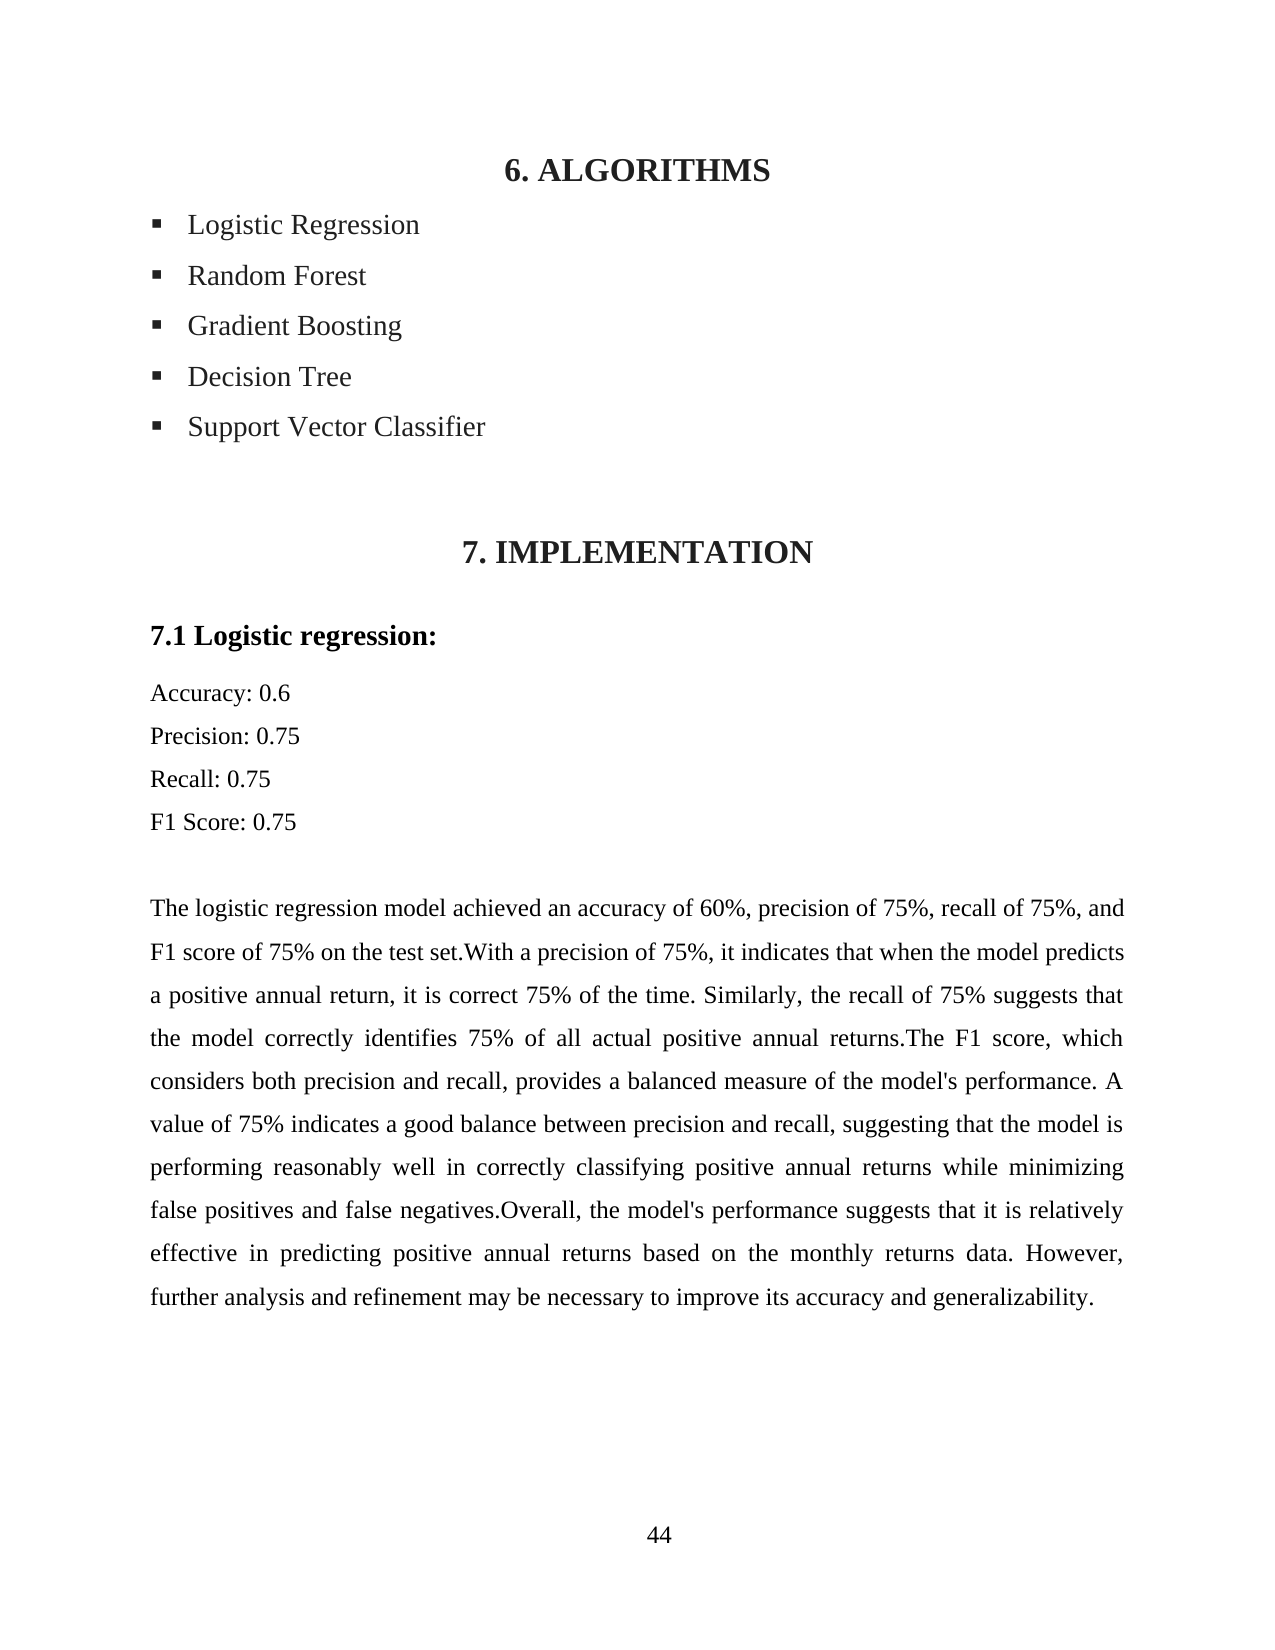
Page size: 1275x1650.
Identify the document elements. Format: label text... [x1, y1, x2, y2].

text Precision: 0.75 [150, 721, 1125, 750]
list Logistic Regression [150, 207, 1125, 241]
list Decision Tree [150, 359, 1125, 392]
text 6. ALGORITHMS [150, 150, 1125, 188]
text 7. IMPLEMENTATION [150, 532, 1125, 570]
text Accuracy: 0.6 [150, 678, 1125, 707]
list Random Forest [150, 258, 1125, 292]
text 7.1 Logistic regression: [150, 618, 1125, 652]
text Recall: 0.75 [150, 764, 1125, 793]
list Gradient Boosting [150, 308, 1125, 342]
text The logistic regression model achieved an accuracy of 60%, precision of 75%, recall of 75%, and F1 score of 75% on the test set.With a precision of 75%, it indicates that when the model predicts a positive annual return, it is correct 75% of the time. Similarly, the recall of 75% suggests that the model correctly identifies 75% of all actual positive annual returns.The F1 score, which considers both precision and recall, provides a balanced measure of the model's performance. A value of 75% indicates a good balance between precision and recall, suggesting that the model is performing reasonably well in correctly classifying positive annual returns while minimizing false positives and false negatives.Overall, the model's performance suggests that it is relatively effective in predicting positive annual returns based on the monthly returns data. However, further analysis and refinement may be necessary to improve its accuracy and generalizability. [150, 893, 1125, 1310]
list Support Vector Classifier [150, 409, 1125, 443]
text F1 Score: 0.75 [150, 807, 1125, 836]
